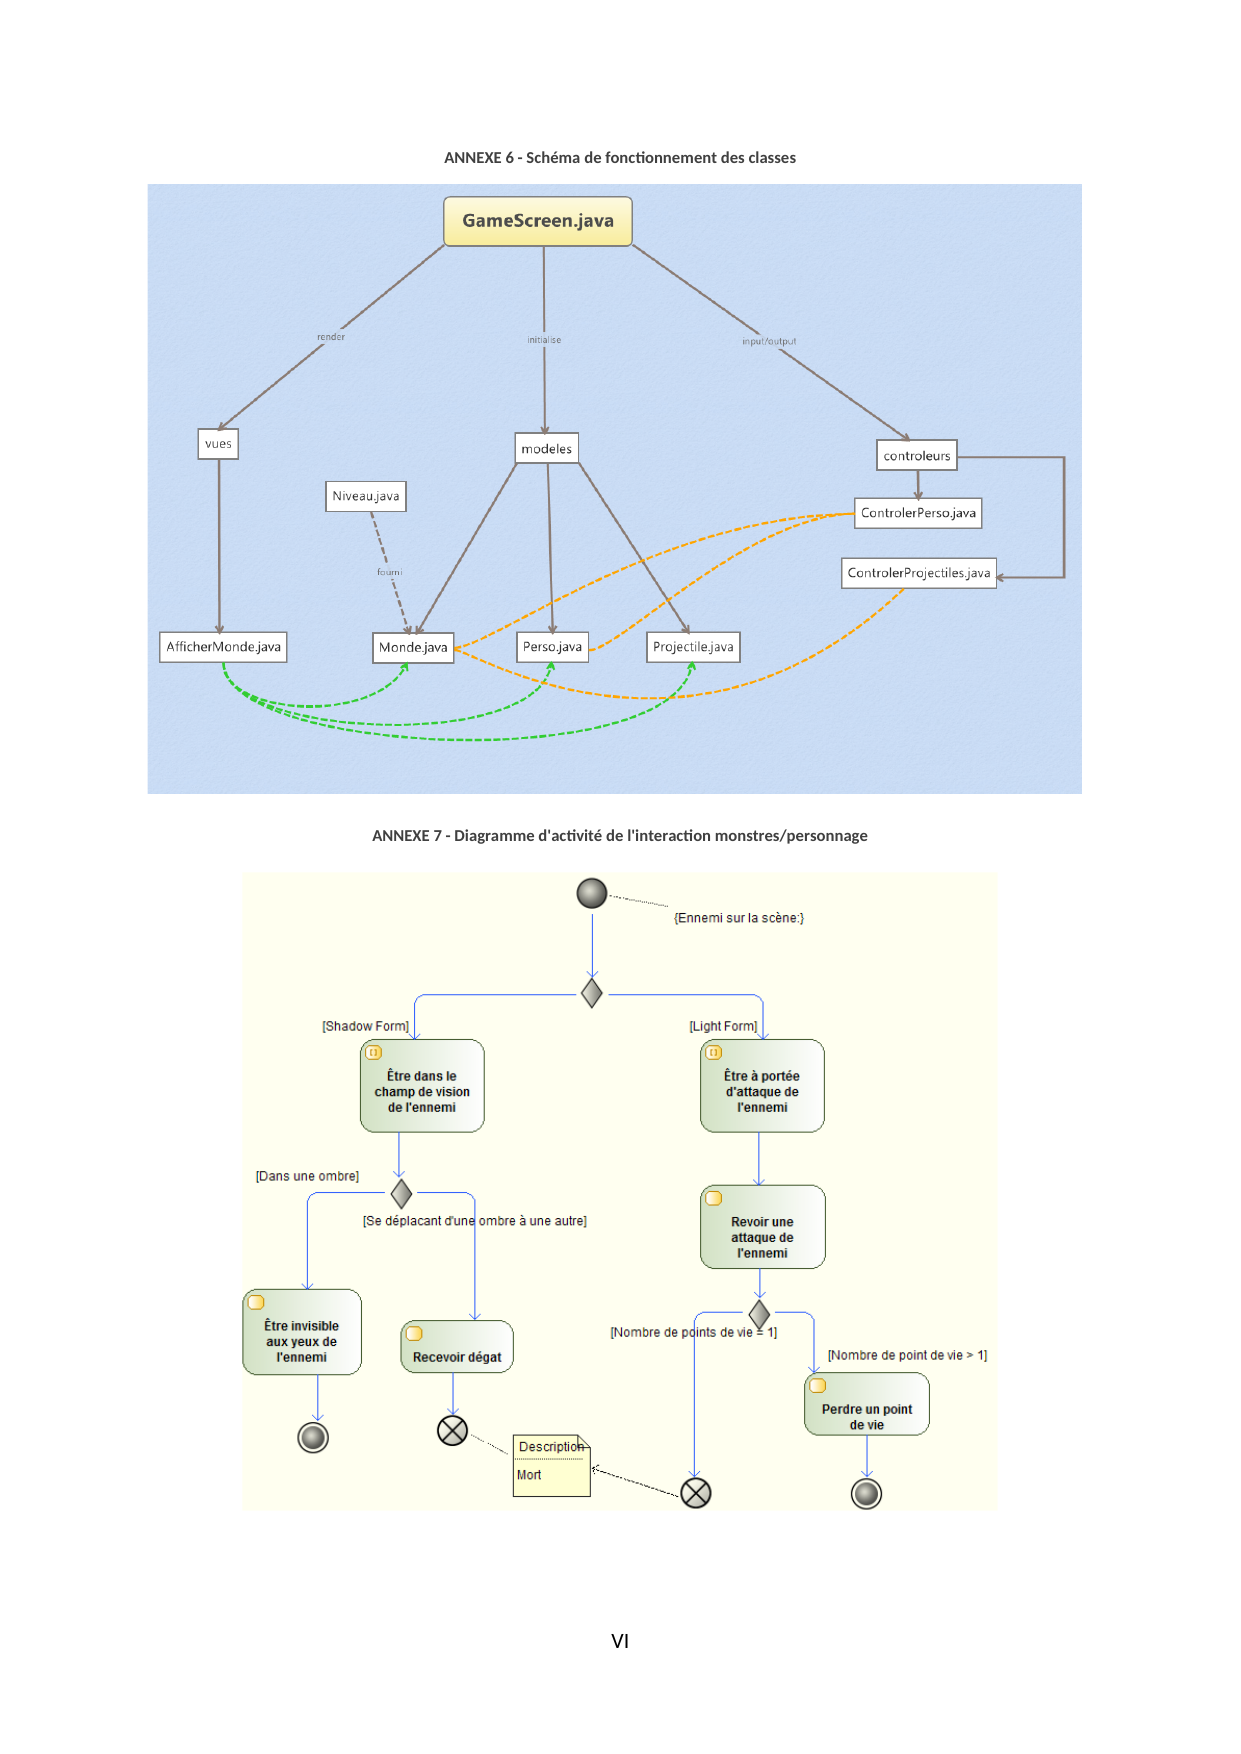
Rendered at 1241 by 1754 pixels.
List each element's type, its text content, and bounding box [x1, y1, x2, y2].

picture [232, 862, 1008, 1521]
text ANNEXE - Schéma de fonctionnement des classes [148, 148, 1093, 168]
text ANNEXE - Diagramme d'activité de l'interaction monstres/personnage [148, 825, 1093, 846]
picture [147, 184, 1093, 805]
